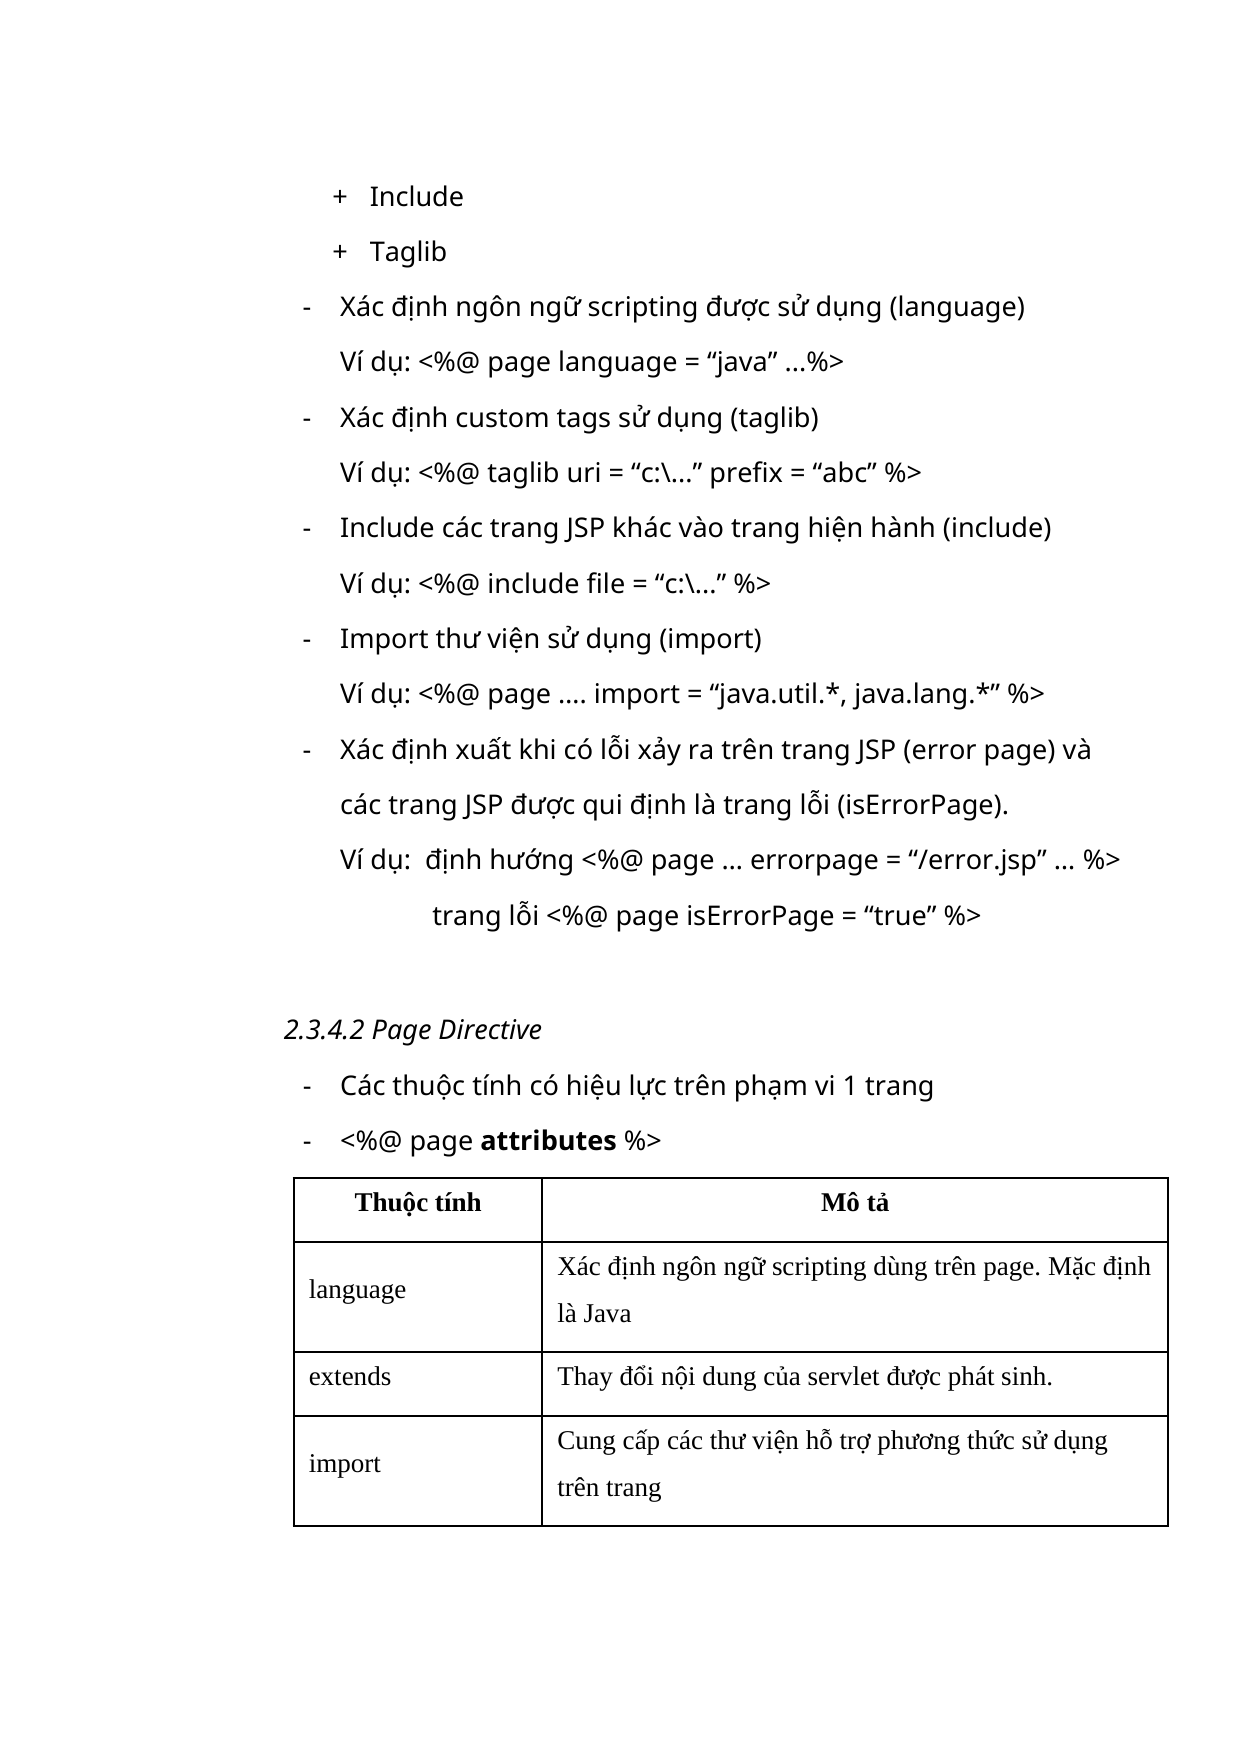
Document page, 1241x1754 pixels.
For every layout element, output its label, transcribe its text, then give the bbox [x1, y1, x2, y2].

list trang lỗi <%@ page isErrorPage = “true” %> [357, 896, 1122, 933]
text Ví dụ: <%@ include file = “c:\...” %> [340, 564, 1122, 601]
text Ví dụ: <%@ page …. import = “java.util.*, java.lang.*” %> [340, 675, 1122, 712]
table_cell Xác định ngôn ngữ scripting dùng trên page. Mặc định là Java [543, 1243, 1167, 1351]
list Xác định xuất khi có lỗi xảy ra trên trang JSP (error page) và các trang JSP được qui định là trang lỗi (isErrorPage). [302, 730, 1122, 822]
list Các thuộc tính có hiệu lực trên phạm vi 1 trang [303, 1066, 1122, 1103]
list <%@ page attributes %> [303, 1121, 1122, 1158]
table_header Mô tả [543, 1179, 1167, 1241]
list Taglib [332, 232, 1122, 269]
list Include [332, 177, 1122, 214]
table_header Thuộc tính [295, 1179, 541, 1241]
list Xác định ngôn ngữ scripting được sử dụng (language) [302, 288, 1122, 324]
table_cell language [295, 1243, 541, 1351]
text Ví dụ: định hướng <%@ page … errorpage = “/error.jsp” … %> [340, 841, 1122, 878]
list Import thư viện sử dụng (import) [302, 619, 1122, 656]
subtitle Page Directive [284, 1011, 1122, 1048]
table_cell import [295, 1417, 541, 1525]
text Ví dụ: <%@ page language = “java” ...%> [340, 343, 1122, 380]
list Xác định custom tags sử dụng (taglib) [302, 398, 1122, 435]
table_cell extends [295, 1353, 541, 1415]
text Ví dụ: <%@ taglib uri = “c:\...” prefix = “abc” %> [340, 453, 1122, 490]
list Include các trang JSP khác vào trang hiện hành (include) [302, 509, 1122, 546]
table_cell Thay đổi nội dung của servlet được phát sinh. [543, 1353, 1167, 1415]
table_cell Cung cấp các thư viện hỗ trợ phương thức sử dụng trên trang [543, 1417, 1167, 1525]
